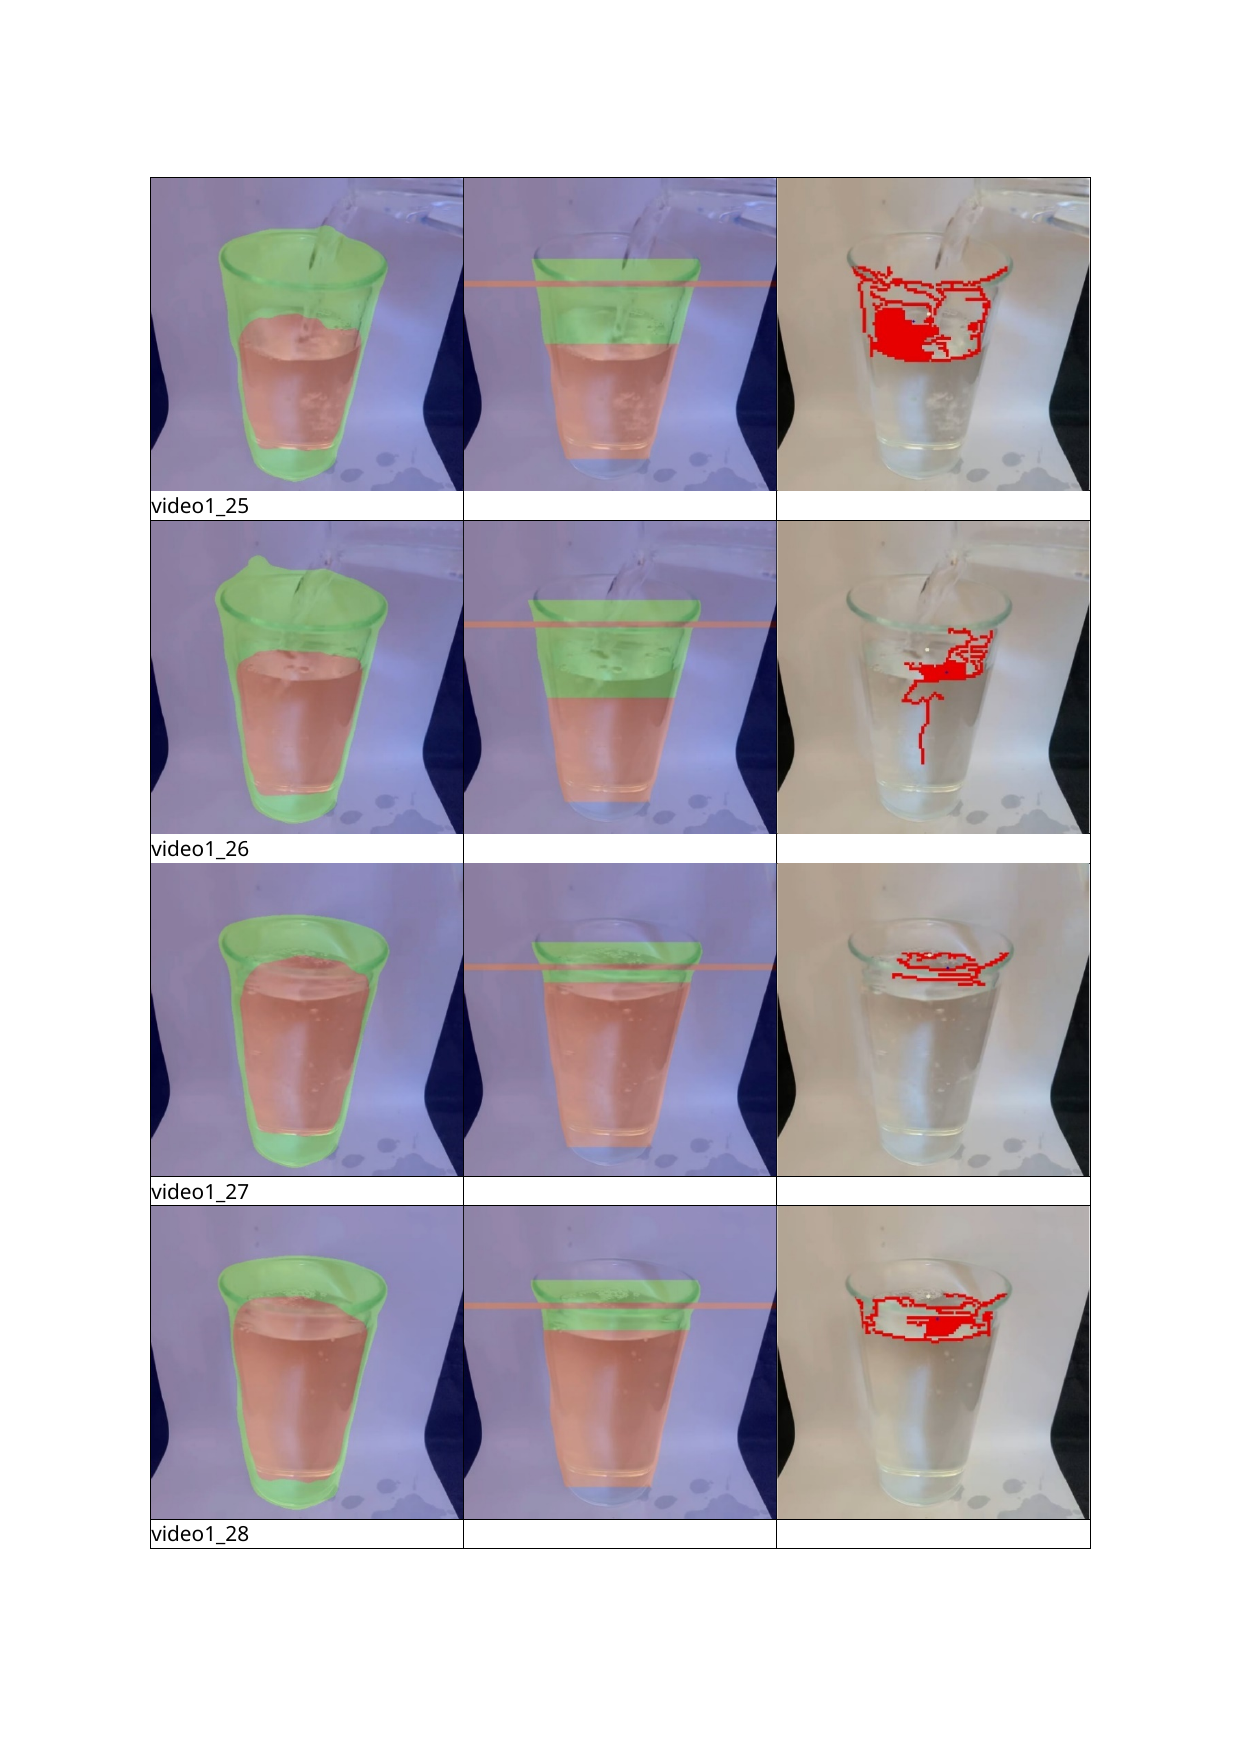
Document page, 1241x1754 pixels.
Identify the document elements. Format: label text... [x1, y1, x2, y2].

table_cell [464, 1520, 776, 1548]
table_cell [464, 834, 776, 863]
table_cell [777, 1177, 1090, 1205]
table_cell [777, 834, 1090, 863]
table_cell video1_26 [151, 834, 463, 863]
picture [151, 178, 1090, 491]
table_cell [777, 1520, 1090, 1548]
picture [151, 1206, 1090, 1519]
table_cell video1_28 [151, 1520, 463, 1548]
table_cell [777, 491, 1090, 520]
picture [151, 863, 1090, 1176]
table_cell video1_25 [151, 491, 463, 520]
table_cell [464, 491, 776, 520]
table_cell [464, 1177, 776, 1205]
picture [151, 521, 1090, 834]
table_cell video1_27 [151, 1177, 463, 1205]
